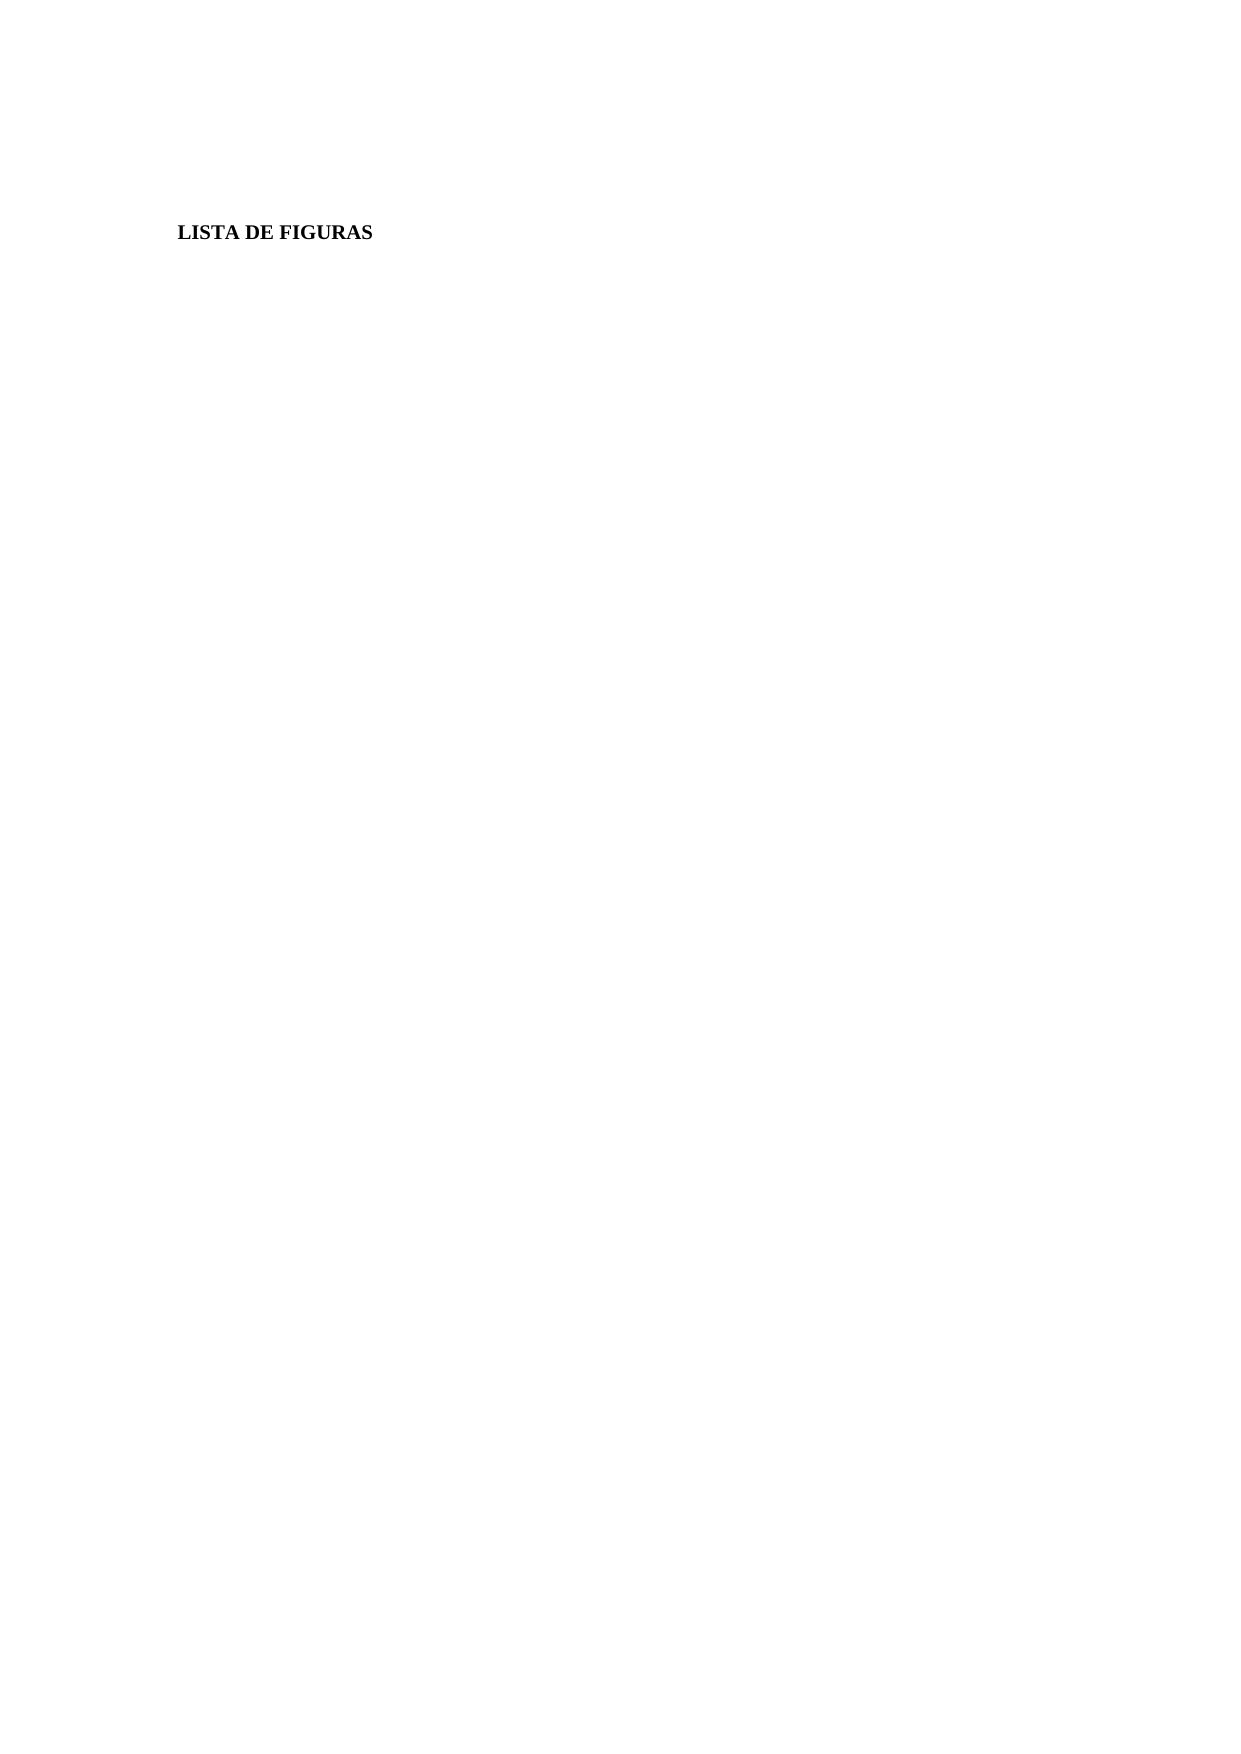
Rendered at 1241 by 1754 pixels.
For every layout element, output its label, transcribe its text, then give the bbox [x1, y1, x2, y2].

text LISTA DE FIGURAS [177, 220, 1063, 244]
